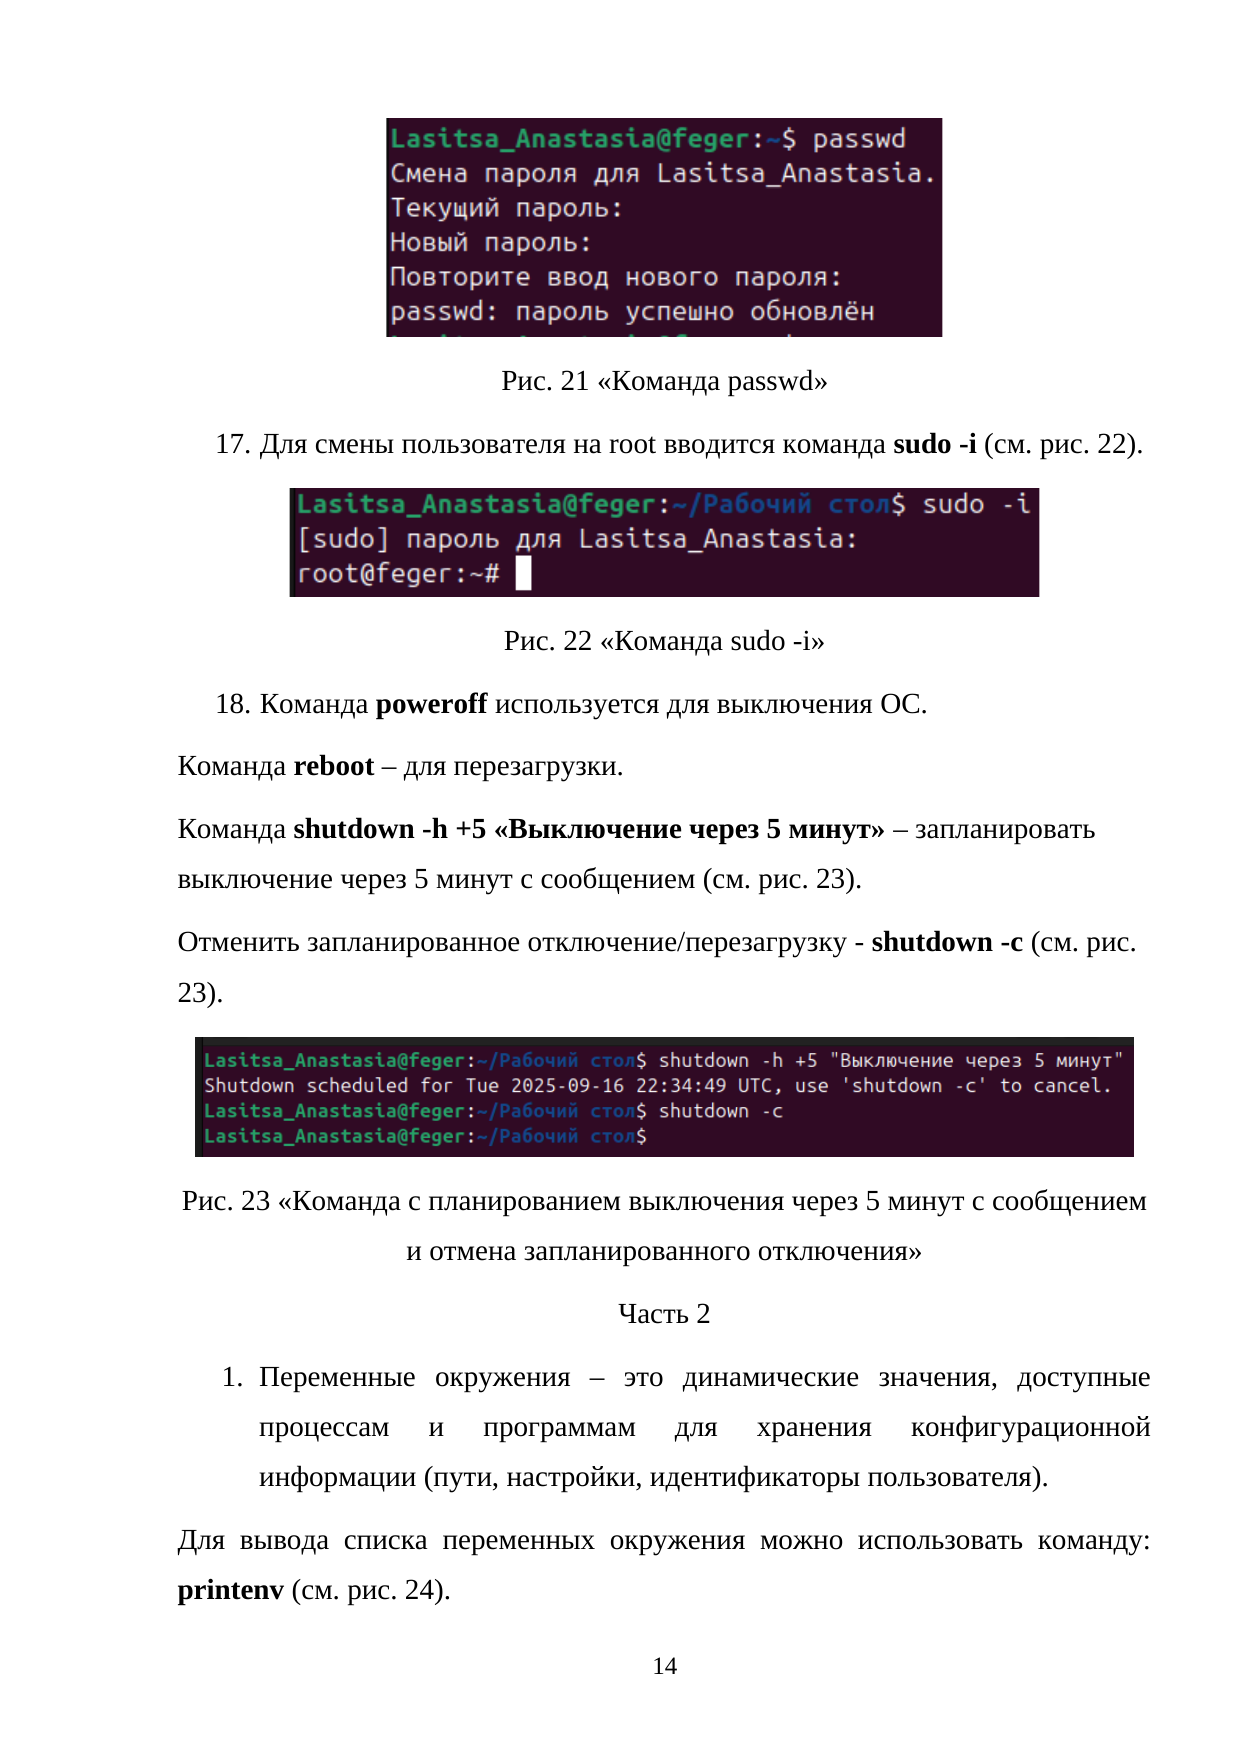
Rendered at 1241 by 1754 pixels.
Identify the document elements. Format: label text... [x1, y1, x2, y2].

text Рис. 22 «Команда sudo -i» [177, 623, 1152, 656]
list Для смены пользователя на root вводится команда sudo -i (см. рис. 22). [215, 426, 1152, 460]
list Команда poweroff используется для выключения ОС. [215, 686, 1152, 719]
list Переменные окружения – это динамические значения, доступные процессам и программам для хранения конфигурационной информации (пути, настройки, идентификаторы пользователя). [221, 1359, 1152, 1493]
text Часть 2 [177, 1296, 1152, 1329]
text Рис. 21 «Команда passwd» [177, 363, 1152, 397]
text Для вывода списка переменных окружения можно использовать команду: printenv (см. рис. 24). [177, 1522, 1152, 1606]
text Рис. 23 «Команда с планированием выключения через 5 минут с сообщением и отмена запланированного отключения» [177, 1183, 1152, 1267]
text Команда reboot – для перезагрузки. [177, 748, 1152, 782]
picture [289, 488, 1040, 597]
text Команда shutdown -h +5 «Выключение через 5 минут» – запланировать выключение через 5 минут с сообщением (см. рис. 23). [177, 811, 1152, 895]
text Отменить запланированное отключение/перезагрузку - shutdown -c (см. рис. 23). [177, 924, 1152, 1008]
picture [195, 1037, 1134, 1157]
picture [386, 118, 943, 337]
